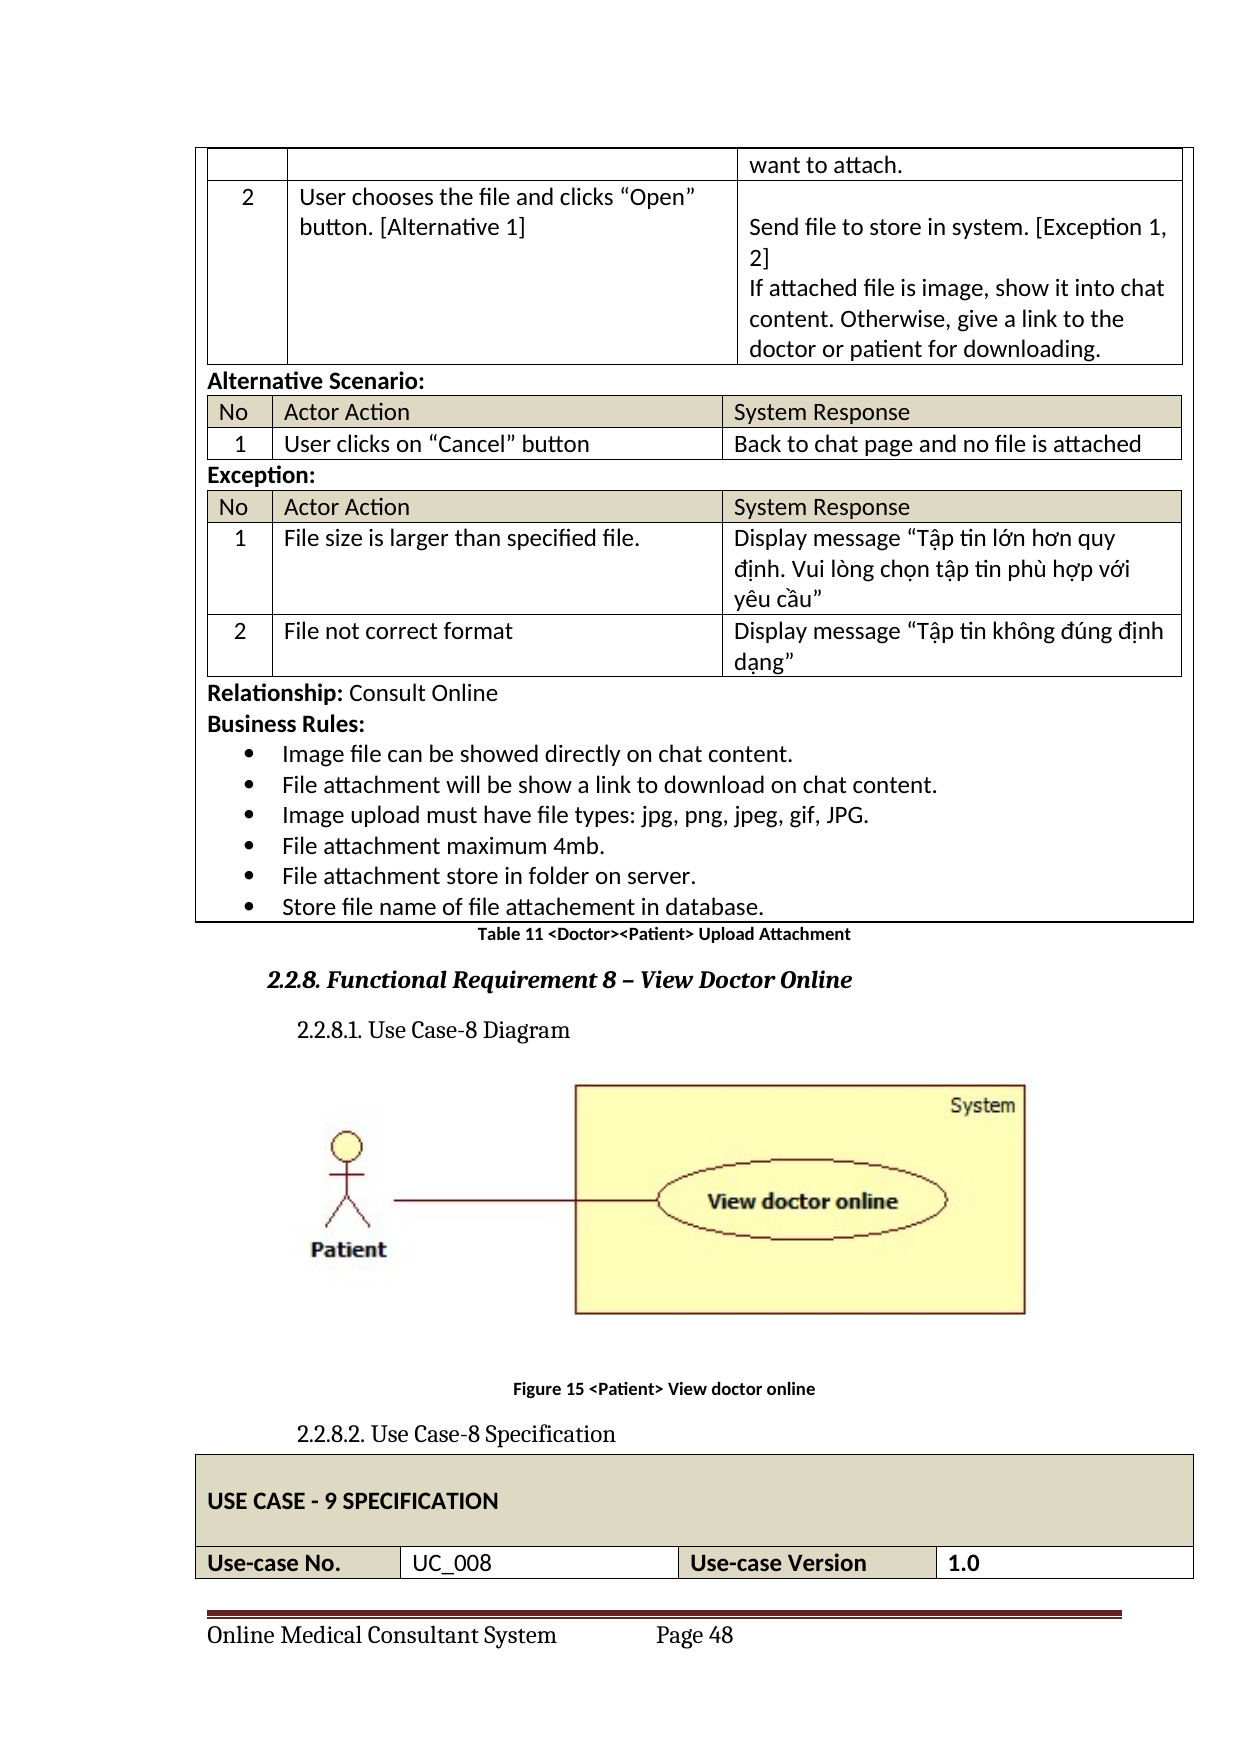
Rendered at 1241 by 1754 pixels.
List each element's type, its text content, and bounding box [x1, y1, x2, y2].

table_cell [196, 148, 1193, 921]
text Figure 15 <Patient> View doctor online [207, 1377, 1122, 1399]
subtitle Use Case-8 Diagram [282, 1016, 1122, 1044]
table_cell UC_008 [401, 1547, 678, 1578]
table_header USE CASE - 9 SPECIFICATION [196, 1455, 1193, 1546]
subtitle Use Case-8 Specification [282, 1420, 1122, 1449]
table_cell Use-case Version [679, 1547, 936, 1578]
subtitle Functional Requirement 8 – View Doctor Online [267, 966, 1122, 995]
table_cell Use-case No. [196, 1547, 400, 1578]
table_cell 1.0 [937, 1547, 1193, 1578]
picture [266, 1048, 1063, 1352]
